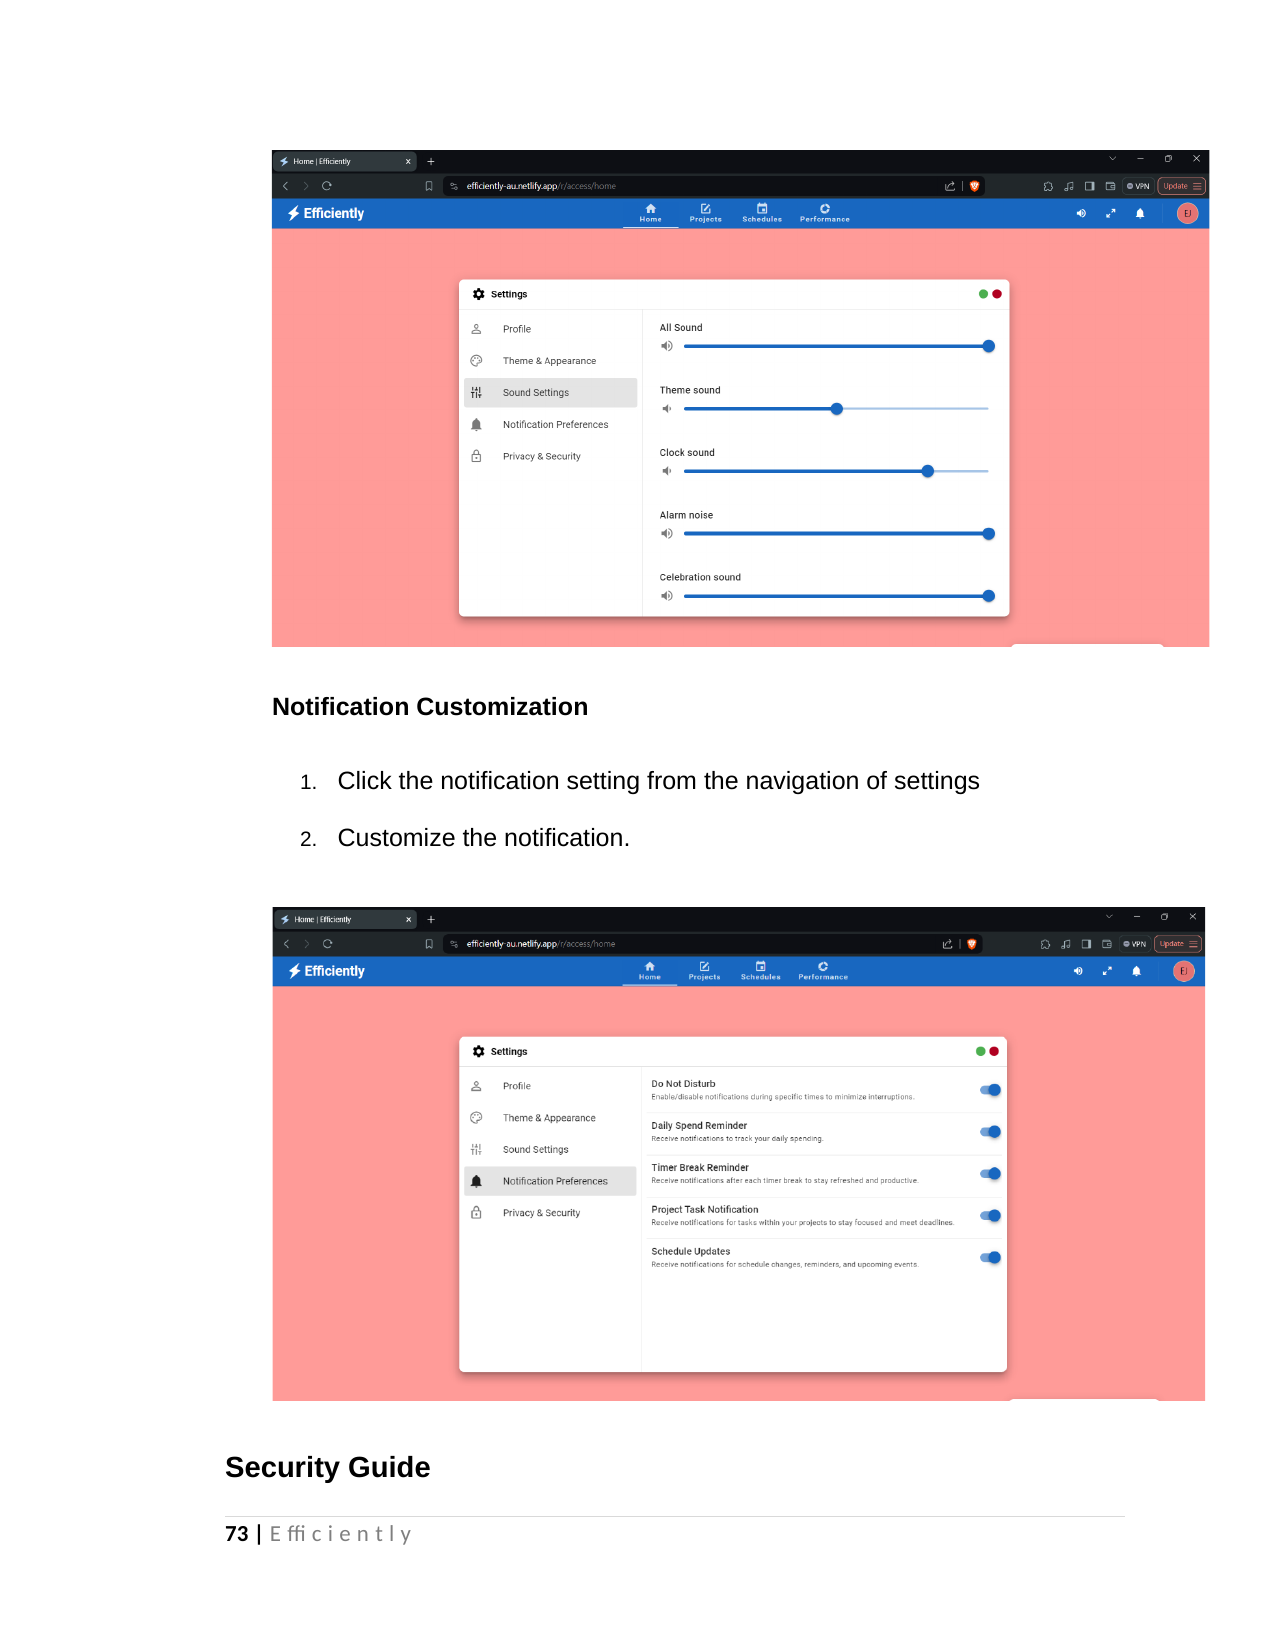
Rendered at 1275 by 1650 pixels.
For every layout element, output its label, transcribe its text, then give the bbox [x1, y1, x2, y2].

picture [272, 907, 1206, 1401]
list Click the notification setting from the navigation of settings [300, 766, 1125, 794]
text Notification Customization [225, 691, 1125, 720]
list Customize the notification. [300, 823, 1125, 852]
picture [271, 150, 1210, 647]
text Security Guide [225, 1022, 1125, 1484]
